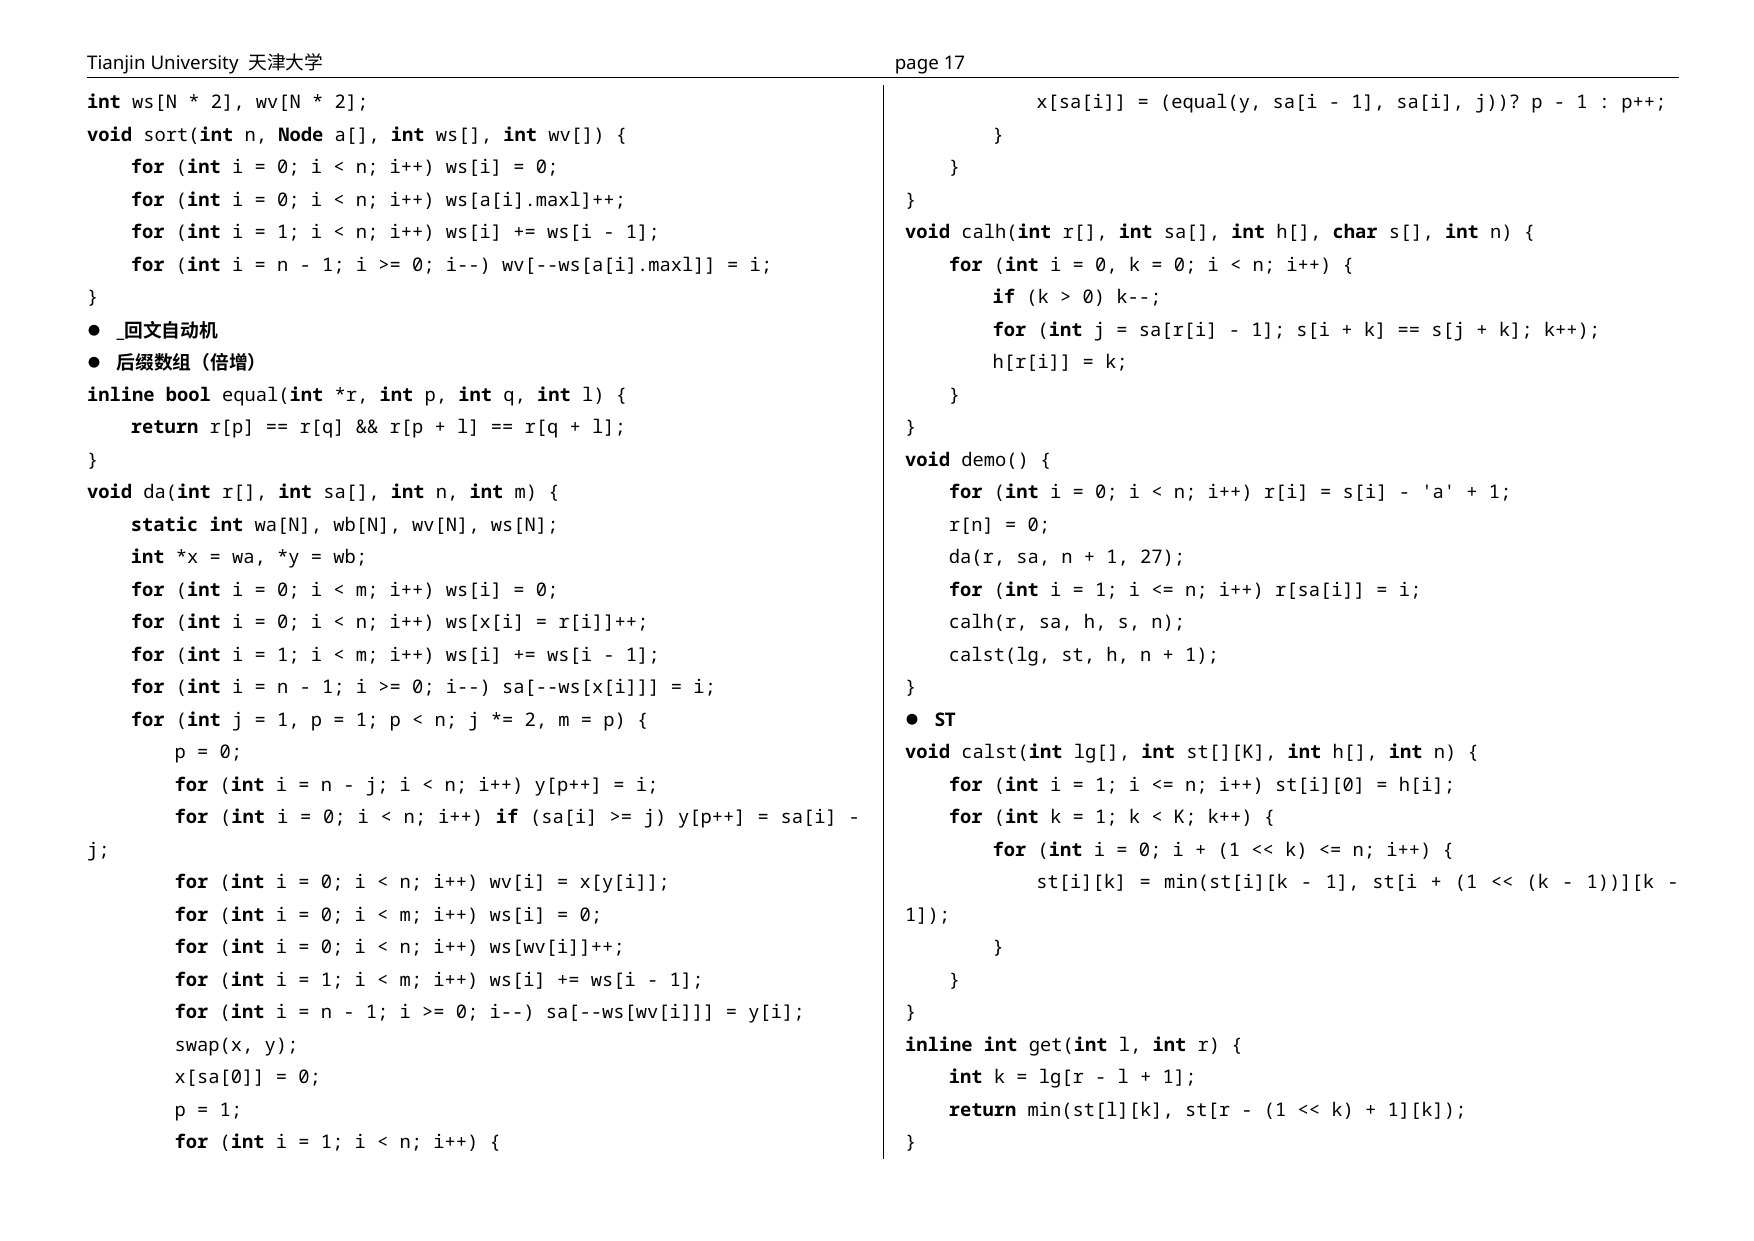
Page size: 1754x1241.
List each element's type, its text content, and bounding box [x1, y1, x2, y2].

text for (int i = 0; i < n; i++) wv[i] = x[y[i]]; [87, 865, 861, 898]
text } [87, 443, 861, 475]
text r[n] = 0; [905, 508, 1679, 540]
text for (int i = 1; i <= n; i++) st[i][0] = h[i]; [905, 768, 1679, 800]
text int *x = wa, *y = wb; [87, 540, 861, 573]
text } [905, 118, 1679, 150]
text int k = lg[r - l + 1]; [905, 1060, 1679, 1093]
text for (int i = 0; i < m; i++) ws[i] = 0; [87, 898, 861, 930]
text for (int i = n - 1; i >= 0; i--) sa[--ws[x[i]]] = i; [87, 670, 861, 703]
text for (int i = n - j; i < n; i++) y[p++] = i; [87, 768, 861, 800]
text x[sa[i]] = (equal(y, sa[i - 1], sa[i], j))? p - 1 : p++; [905, 85, 1679, 118]
text return min(st[l][k], st[r - (1 << k) + 1][k]); [905, 1093, 1679, 1125]
text } [905, 930, 1679, 963]
text } [905, 995, 1679, 1028]
text for (int i = 0; i < n; i++) ws[x[i] = r[i]]++; [87, 605, 861, 638]
text if (k > 0) k--; [905, 280, 1679, 313]
text for (int i = n - 1; i >= 0; i--) sa[--ws[wv[i]]] = y[i]; [87, 995, 861, 1028]
text } [905, 150, 1679, 183]
text st[i][k] = min(st[i][k - 1], st[i + (1 << (k - 1))][k - 1]); [905, 865, 1679, 930]
text inline int get(int l, int r) { [905, 1028, 1679, 1060]
text p = 0; [87, 735, 861, 768]
text void calh(int r[], int sa[], int h[], char s[], int n) { [905, 215, 1679, 248]
text for (int i = 0; i < n; i++) ws[wv[i]]++; [87, 930, 861, 963]
text for (int k = 1; k < K; k++) { [905, 800, 1679, 833]
text for (int i = n - 1; i >= 0; i--) wv[--ws[a[i].maxl]] = i; [87, 248, 861, 280]
text for (int i = 1; i < m; i++) ws[i] += ws[i - 1]; [87, 638, 861, 670]
text da(r, sa, n + 1, 27); [905, 540, 1679, 573]
text } [905, 670, 1679, 703]
text for (int i = 0; i < n; i++) ws[a[i].maxl]++; [87, 183, 861, 215]
text return r[p] == r[q] && r[p + l] == r[q + l]; [87, 410, 861, 443]
text void sort(int n, Node a[], int ws[], int wv[]) { [87, 118, 861, 150]
text } [87, 280, 861, 313]
text } [905, 963, 1679, 995]
text for (int j = sa[r[i] - 1]; s[i + k] == s[j + k]; k++); [905, 313, 1679, 345]
text for (int j = 1, p = 1; p < n; j *= 2, m = p) { [87, 703, 861, 735]
text } [905, 1125, 1679, 1158]
text static int wa[N], wb[N], wv[N], ws[N]; [87, 508, 861, 540]
text for (int i = 1; i < m; i++) ws[i] += ws[i - 1]; [87, 963, 861, 995]
text void da(int r[], int sa[], int n, int m) { [87, 475, 861, 508]
text h[r[i]] = k; [905, 345, 1679, 378]
text void calst(int lg[], int st[][K], int h[], int n) { [905, 735, 1679, 768]
text for (int i = 0; i < m; i++) ws[i] = 0; [87, 573, 861, 605]
text } [905, 378, 1679, 410]
text inline bool equal(int *r, int p, int q, int l) { [87, 378, 861, 410]
text } [905, 183, 1679, 215]
text for (int i = 1; i < n; i++) { [87, 1125, 861, 1158]
text for (int i = 0, k = 0; i < n; i++) { [905, 248, 1679, 280]
text for (int i = 1; i <= n; i++) r[sa[i]] = i; [905, 573, 1679, 605]
text calh(r, sa, h, s, n); [905, 605, 1679, 638]
text for (int i = 1; i < n; i++) ws[i] += ws[i - 1]; [87, 215, 861, 248]
text x[sa[0]] = 0; [87, 1060, 861, 1093]
subtitle 后缀数组（倍增） [87, 345, 861, 378]
subtitle ST [905, 703, 1679, 735]
text for (int i = 0; i < n; i++) if (sa[i] >= j) y[p++] = sa[i] - j; [87, 800, 861, 865]
text void demo() { [905, 443, 1679, 475]
text for (int i = 0; i + (1 << k) <= n; i++) { [905, 833, 1679, 865]
subtitle _回文自动机 [87, 313, 861, 345]
text calst(lg, st, h, n + 1); [905, 638, 1679, 670]
text swap(x, y); [87, 1028, 861, 1060]
text for (int i = 0; i < n; i++) ws[i] = 0; [87, 150, 861, 183]
text p = 1; [87, 1093, 861, 1125]
text } [905, 410, 1679, 443]
text for (int i = 0; i < n; i++) r[i] = s[i] - 'a' + 1; [905, 475, 1679, 508]
text int ws[N * 2], wv[N * 2]; [87, 85, 861, 118]
